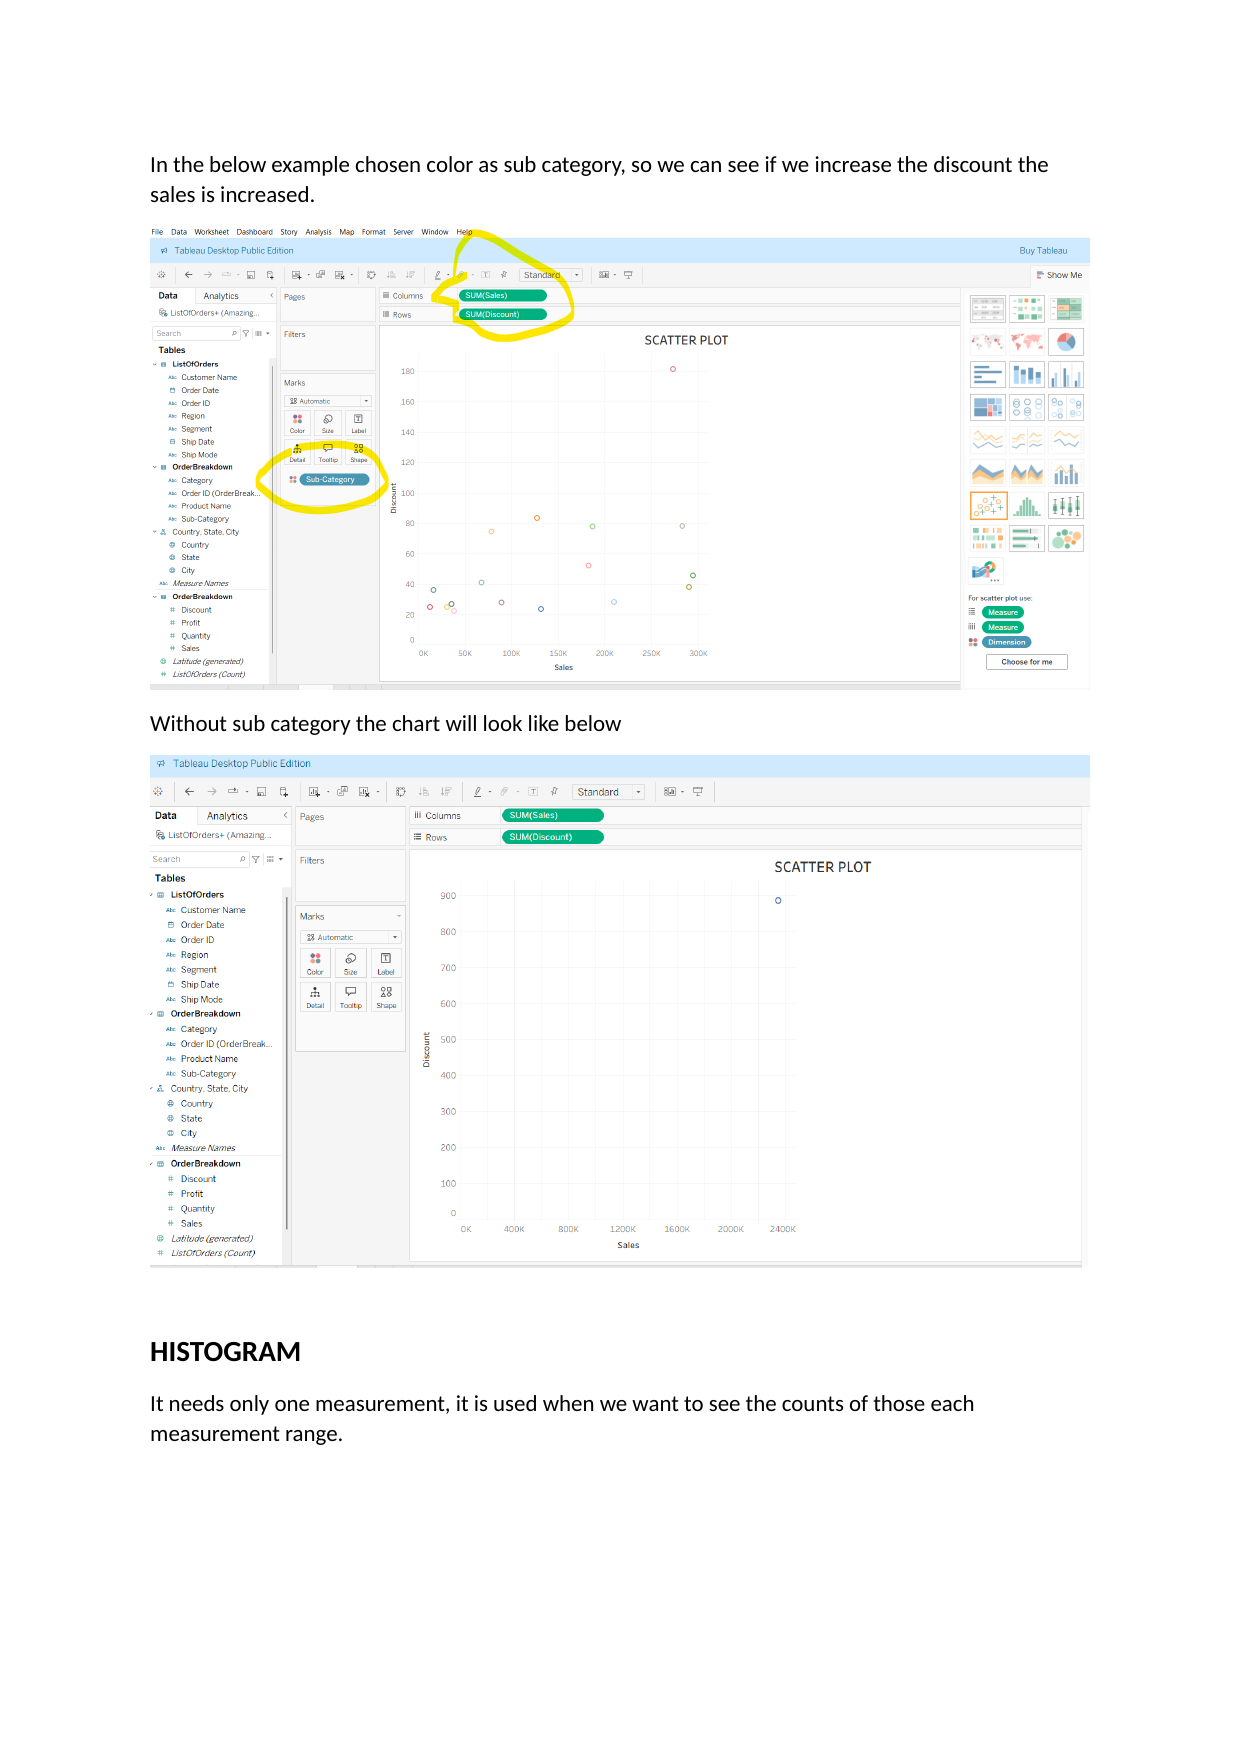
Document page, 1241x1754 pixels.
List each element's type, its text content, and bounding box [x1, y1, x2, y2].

picture [150, 227, 1091, 690]
text HISTOGRAM [150, 1333, 1090, 1369]
picture [150, 755, 1091, 1268]
text Without sub category the chart will look like below [150, 709, 1090, 737]
text It needs only one measurement, it is used when we want to see the counts of those each measurement range. [150, 1389, 1090, 1447]
text In the below example chosen color as sub category, so we can see if we increase the discount the sales is increased. [150, 150, 1090, 208]
